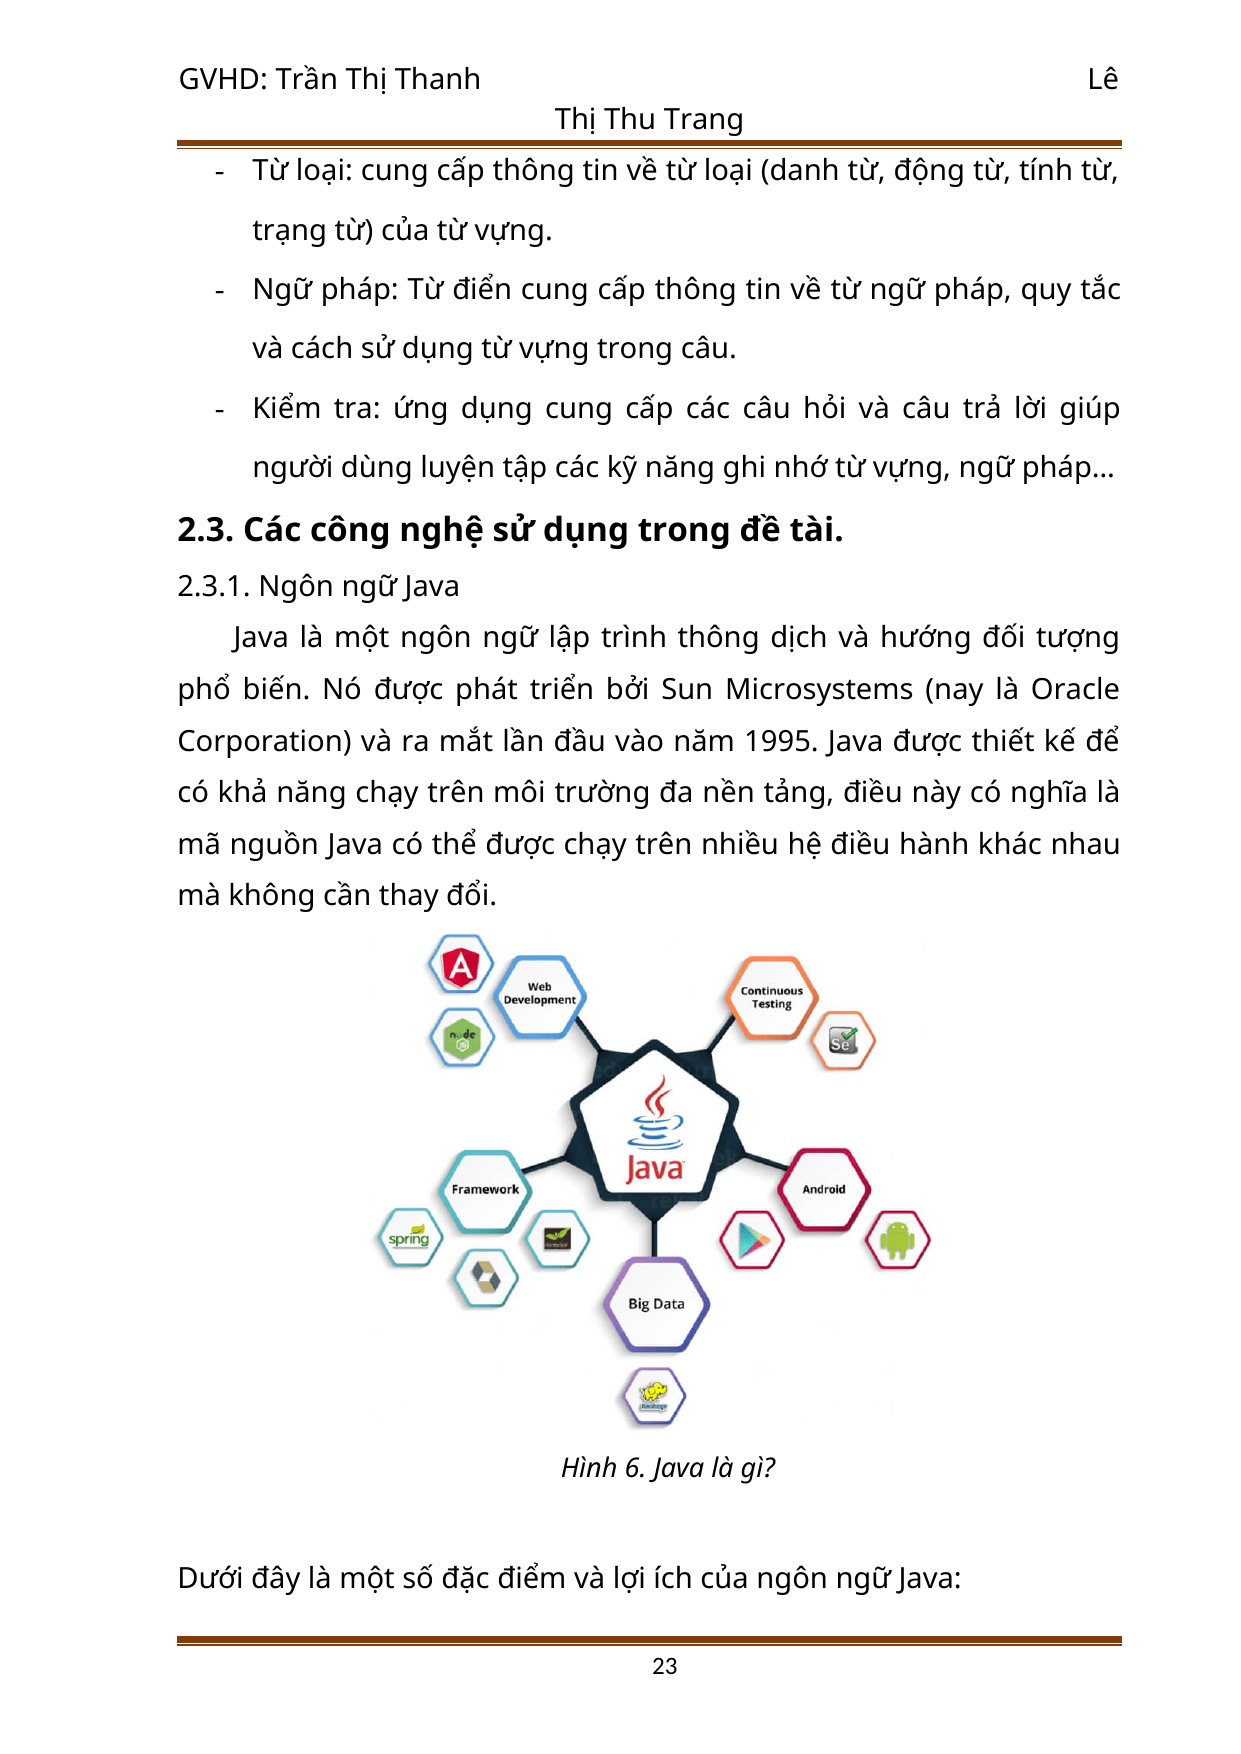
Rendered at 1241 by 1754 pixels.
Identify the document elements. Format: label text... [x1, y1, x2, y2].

picture [363, 926, 936, 1437]
text Dưới đây là một số đặc điểm và lợi ích của ngôn ngữ Java: [177, 1557, 1122, 1597]
list Từ loại: cung cấp thông tin về từ loại (danh từ, động từ, tính từ, trạng từ) của từ vựng. [214, 149, 1122, 248]
text Hình 6. Java là gì? [177, 1448, 1122, 1485]
list 2.3. Các công nghệ sử dụng trong đề tài. [177, 506, 1122, 552]
text Java là một ngôn ngữ lập trình thông dịch và hướng đối tượng phổ biến. Nó được phát triển bởi Sun Microsystems (nay là Oracle Corporation) và ra mắt lần đầu vào năm 1995. Java được thiết kế để có khả năng chạy trên môi trường đa nền tảng, điều này có nghĩa là mã nguồn Java có thể được chạy trên nhiều hệ điều hành khác nhau mà không cần thay đổi. [177, 617, 1122, 914]
list Ngữ pháp: Từ điển cung cấp thông tin về từ ngữ pháp, quy tắc và cách sử dụng từ vựng trong câu. [214, 268, 1122, 367]
list 2.3.1. Ngôn ngữ Java [177, 565, 1122, 605]
list Kiểm tra: ứng dụng cung cấp các câu hỏi và câu trả lời giúp người dùng luyện tập các kỹ năng ghi nhớ từ vựng, ngữ pháp… [214, 387, 1122, 486]
